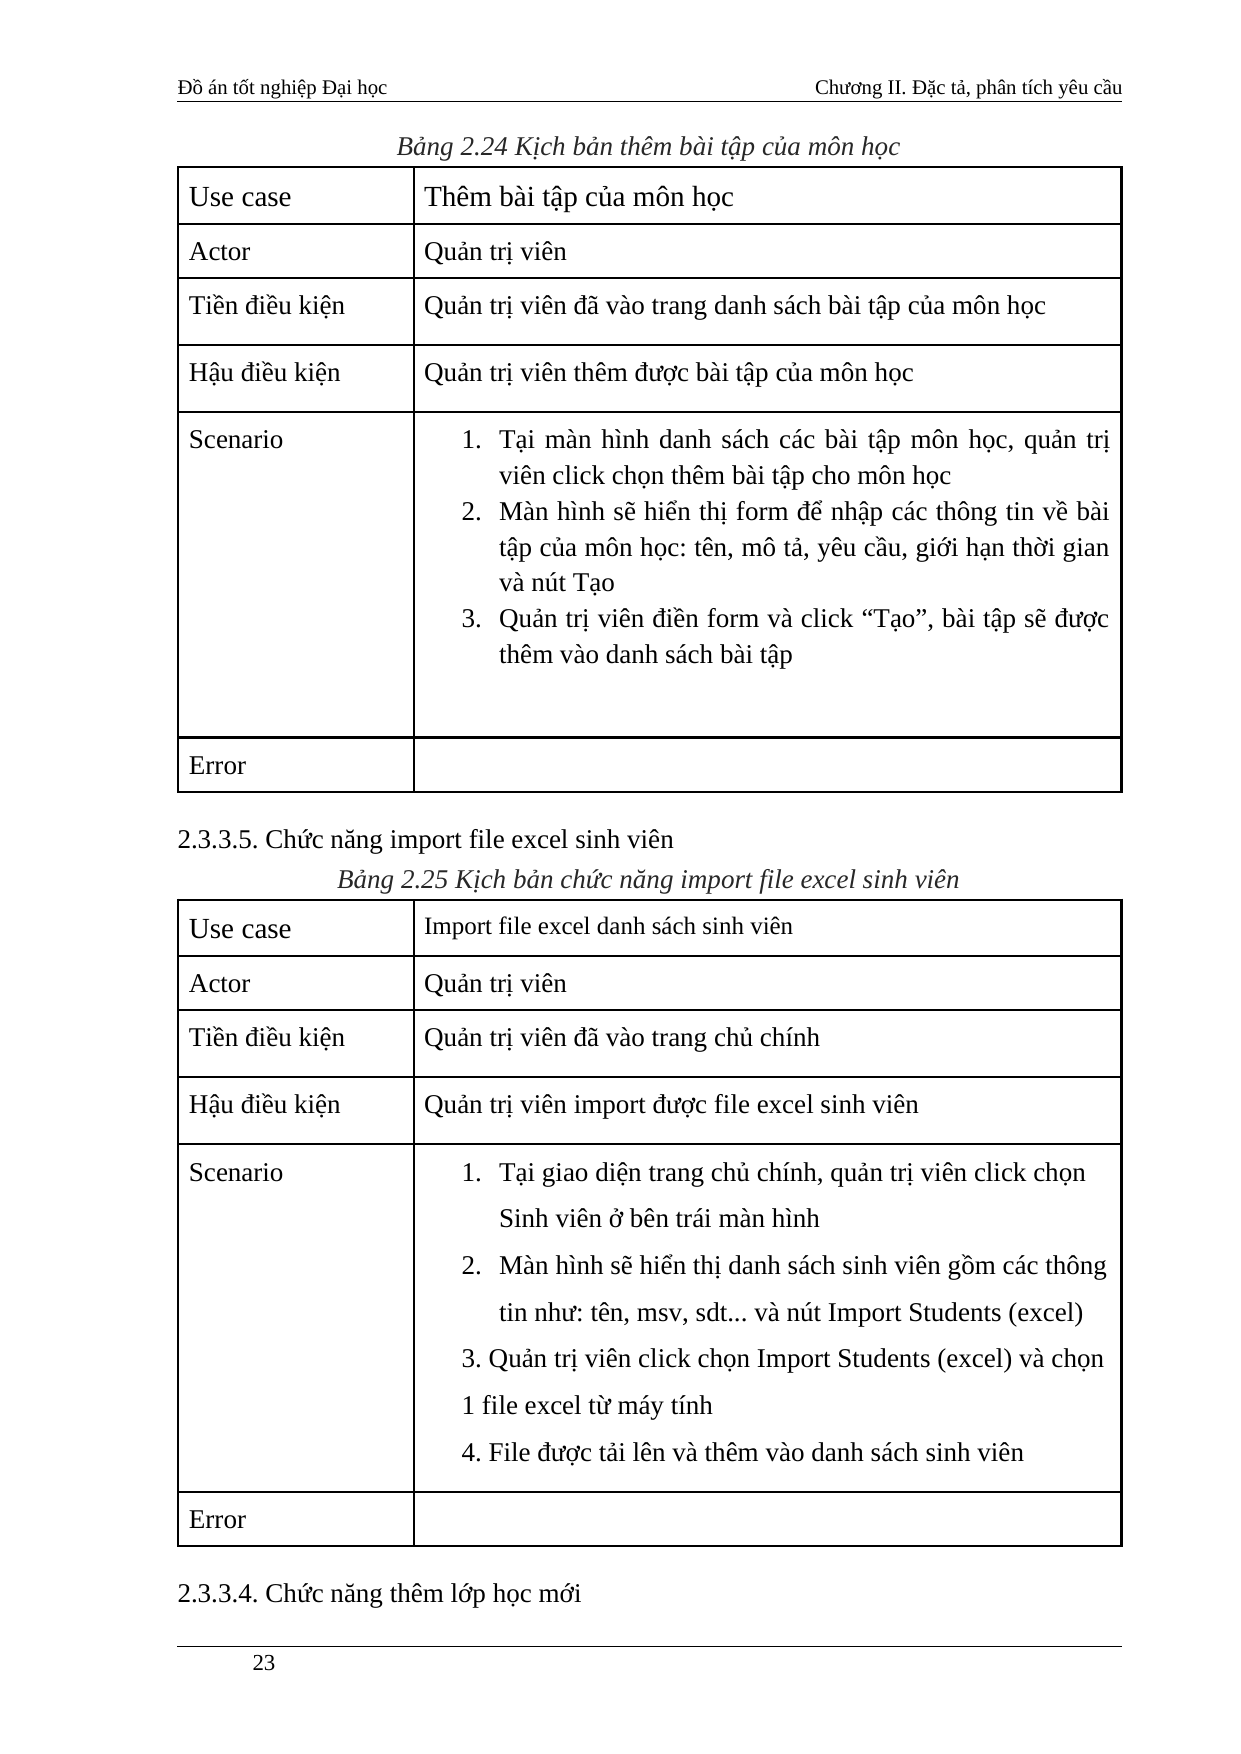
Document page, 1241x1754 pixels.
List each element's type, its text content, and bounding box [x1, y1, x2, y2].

table_cell Actor [179, 225, 413, 277]
table_cell Hậu điều kiện [179, 1078, 413, 1143]
table_cell [415, 739, 1120, 791]
text 2.3.3.4. Chức năng thêm lớp học mới [177, 1577, 1122, 1608]
table_cell Quản trị viên [415, 225, 1120, 277]
table_cell Actor [179, 957, 413, 1009]
table_cell Quản trị viên đã vào trang chủ chính [415, 1011, 1120, 1076]
table_header Use case [179, 168, 413, 223]
table_header Import file excel danh sách sinh viên [415, 901, 1120, 955]
text 2.3.3.5. Chức năng import file excel sinh viên [177, 823, 1122, 854]
subtitle Bảng 2.25 Kịch bản chức năng import file excel sinh viên [177, 863, 1122, 894]
table_cell Error [179, 739, 413, 791]
table_cell Tại giao diện trang chủ chính, quản trị viên click chọn Sinh viên ở bên trái màn hình Màn hình sẽ hiển thị danh sách sinh viên gồm các thông tin như: tên, msv, sdt... và nút Import Students (excel) 3. Quản trị viên click chọn Import Students (excel) và chọn 1 file excel từ máy tính 4. File được tải lên và thêm vào danh sách sinh viên [415, 1145, 1120, 1491]
table_cell Quản trị viên đã vào trang danh sách bài tập của môn học [415, 279, 1120, 344]
subtitle Bảng 2.24 Kịch bản thêm bài tập của môn học [177, 130, 1122, 162]
table_cell Quản trị viên import được file excel sinh viên [415, 1078, 1120, 1143]
table_cell Scenario [179, 1145, 413, 1491]
table_header Thêm bài tập của môn học [415, 168, 1120, 223]
table_cell Hậu điều kiện [179, 346, 413, 411]
table_cell Quản trị viên thêm được bài tập của môn học [415, 346, 1120, 411]
table_cell Tại màn hình danh sách các bài tập môn học, quản trị viên click chọn thêm bài tập cho môn học Màn hình sẽ hiển thị form để nhập các thông tin về bài tập của môn học: tên, mô tả, yêu cầu, giới hạn thời gian và nút Tạo Quản trị viên điền form và click “Tạo”, bài tập sẽ được thêm vào danh sách bài tập [415, 413, 1120, 736]
table_cell Error [179, 1493, 413, 1544]
table_cell Tiền điều kiện [179, 1011, 413, 1076]
table_header Use case [179, 901, 413, 955]
table_cell [415, 1493, 1120, 1544]
table_cell Tiền điều kiện [179, 279, 413, 344]
table_cell Quản trị viên [415, 957, 1120, 1009]
table_cell Scenario [179, 413, 413, 736]
